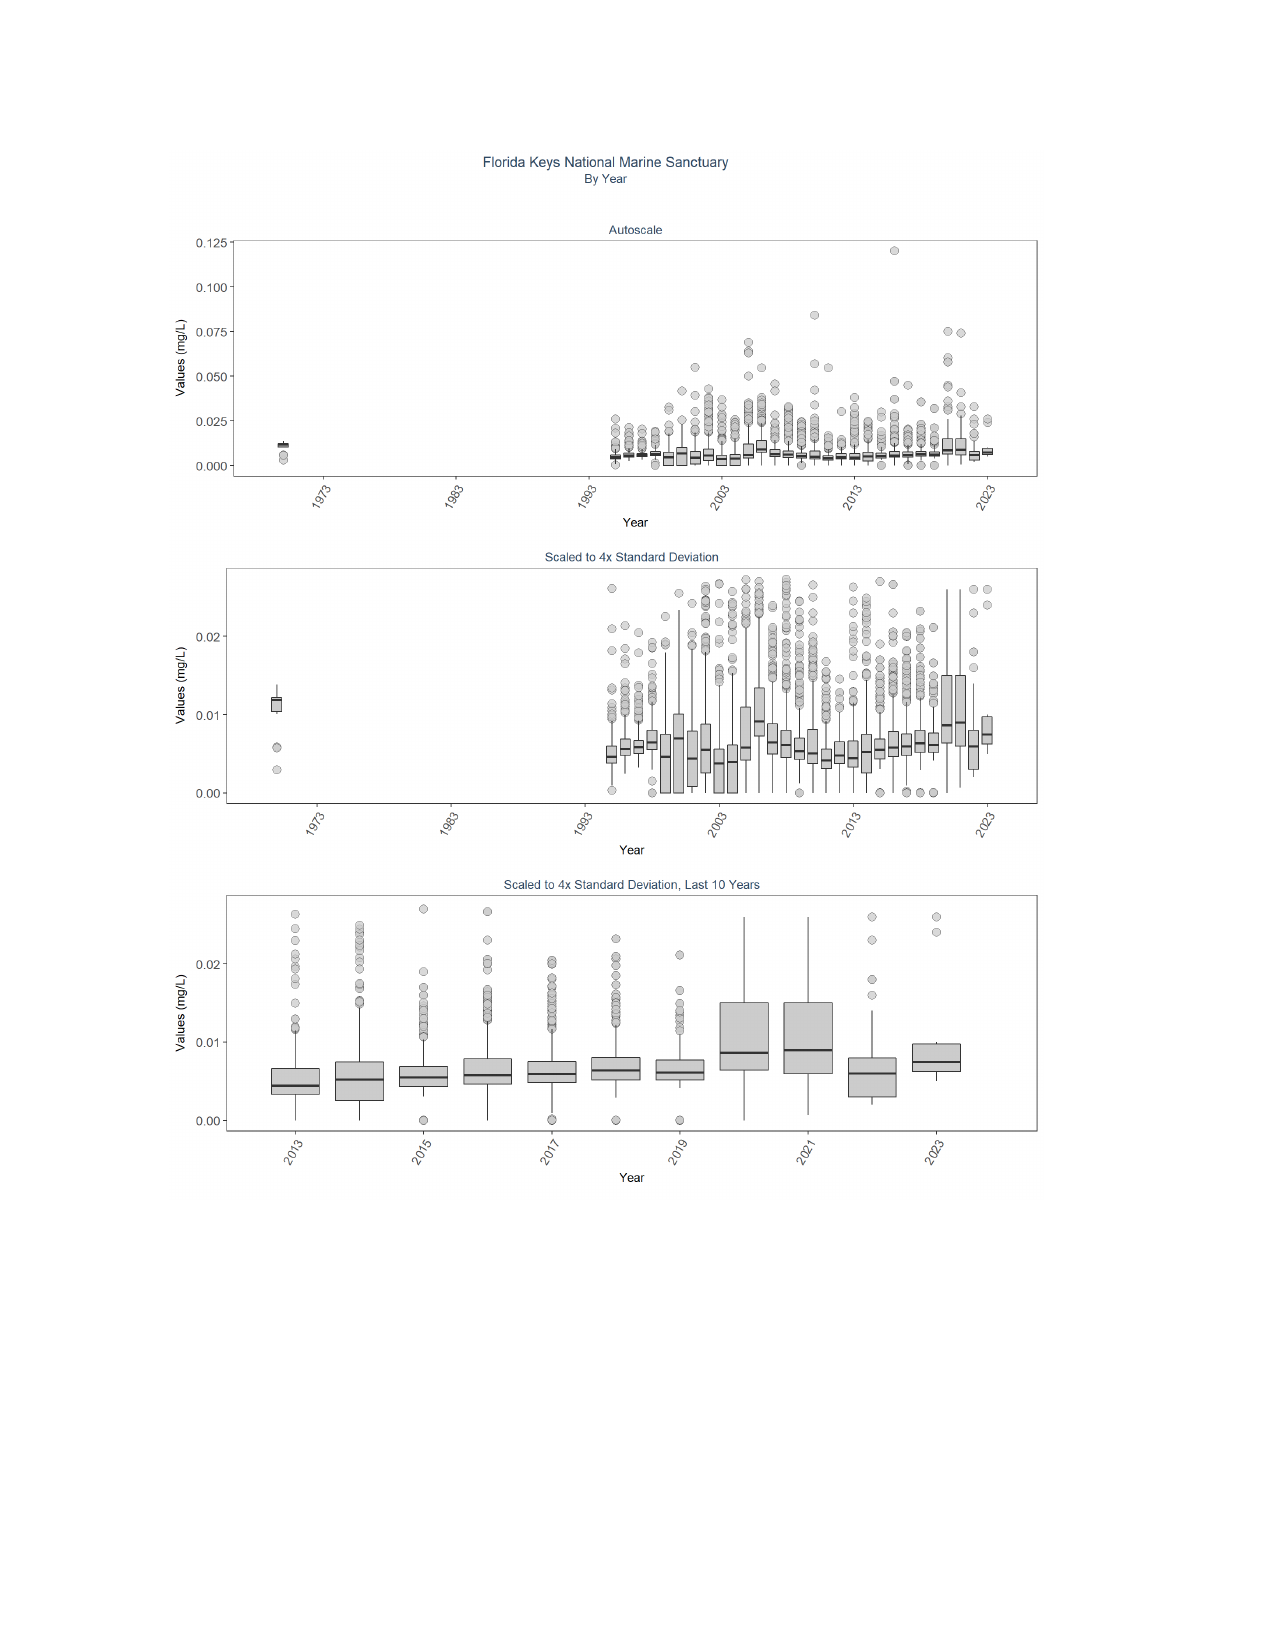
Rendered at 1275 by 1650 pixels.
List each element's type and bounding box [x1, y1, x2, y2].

picture [168, 150, 1044, 1200]
